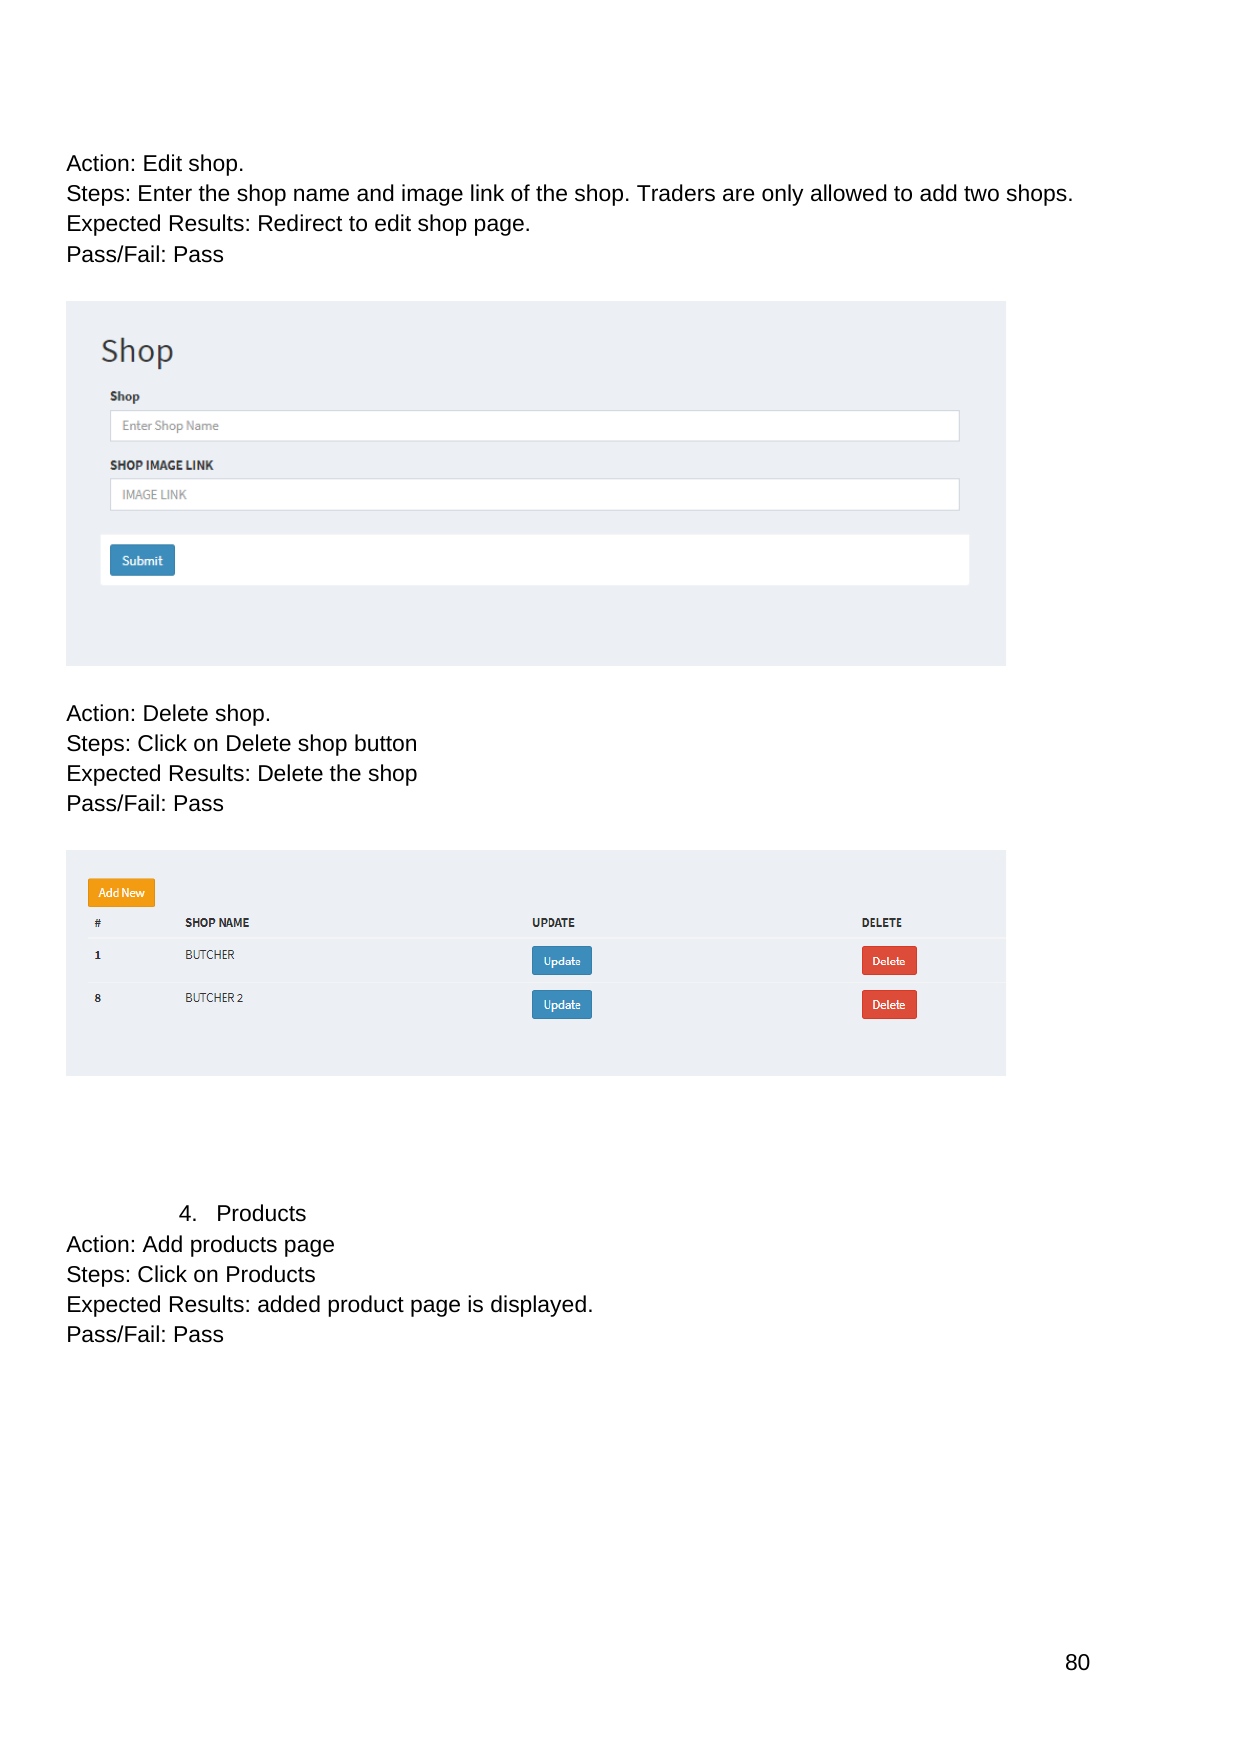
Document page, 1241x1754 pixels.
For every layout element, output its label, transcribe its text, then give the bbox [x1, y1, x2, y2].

text Pass/Fail: Pass [66, 790, 1090, 817]
text Steps: Enter the shop name and image link of the shop. Traders are only allowed to add two shops. [66, 180, 1090, 207]
text Pass/Fail: Pass [66, 1321, 1090, 1348]
text Action: Edit shop. [66, 150, 1090, 176]
picture [66, 301, 1007, 666]
text Pass/Fail: Pass [66, 241, 1090, 267]
text Action: Add products page [66, 1231, 1090, 1257]
text Expected Results: added product page is displayed. [66, 1291, 1090, 1317]
text Steps: Click on Products [66, 1261, 1090, 1287]
text Steps: Click on Delete shop button [66, 730, 1090, 756]
picture [66, 850, 1007, 1076]
text Expected Results: Delete the shop [66, 760, 1090, 786]
text Action: Delete shop. [66, 700, 1090, 726]
list Products [178, 1200, 1090, 1227]
text Expected Results: Redirect to edit shop page. [66, 210, 1090, 237]
